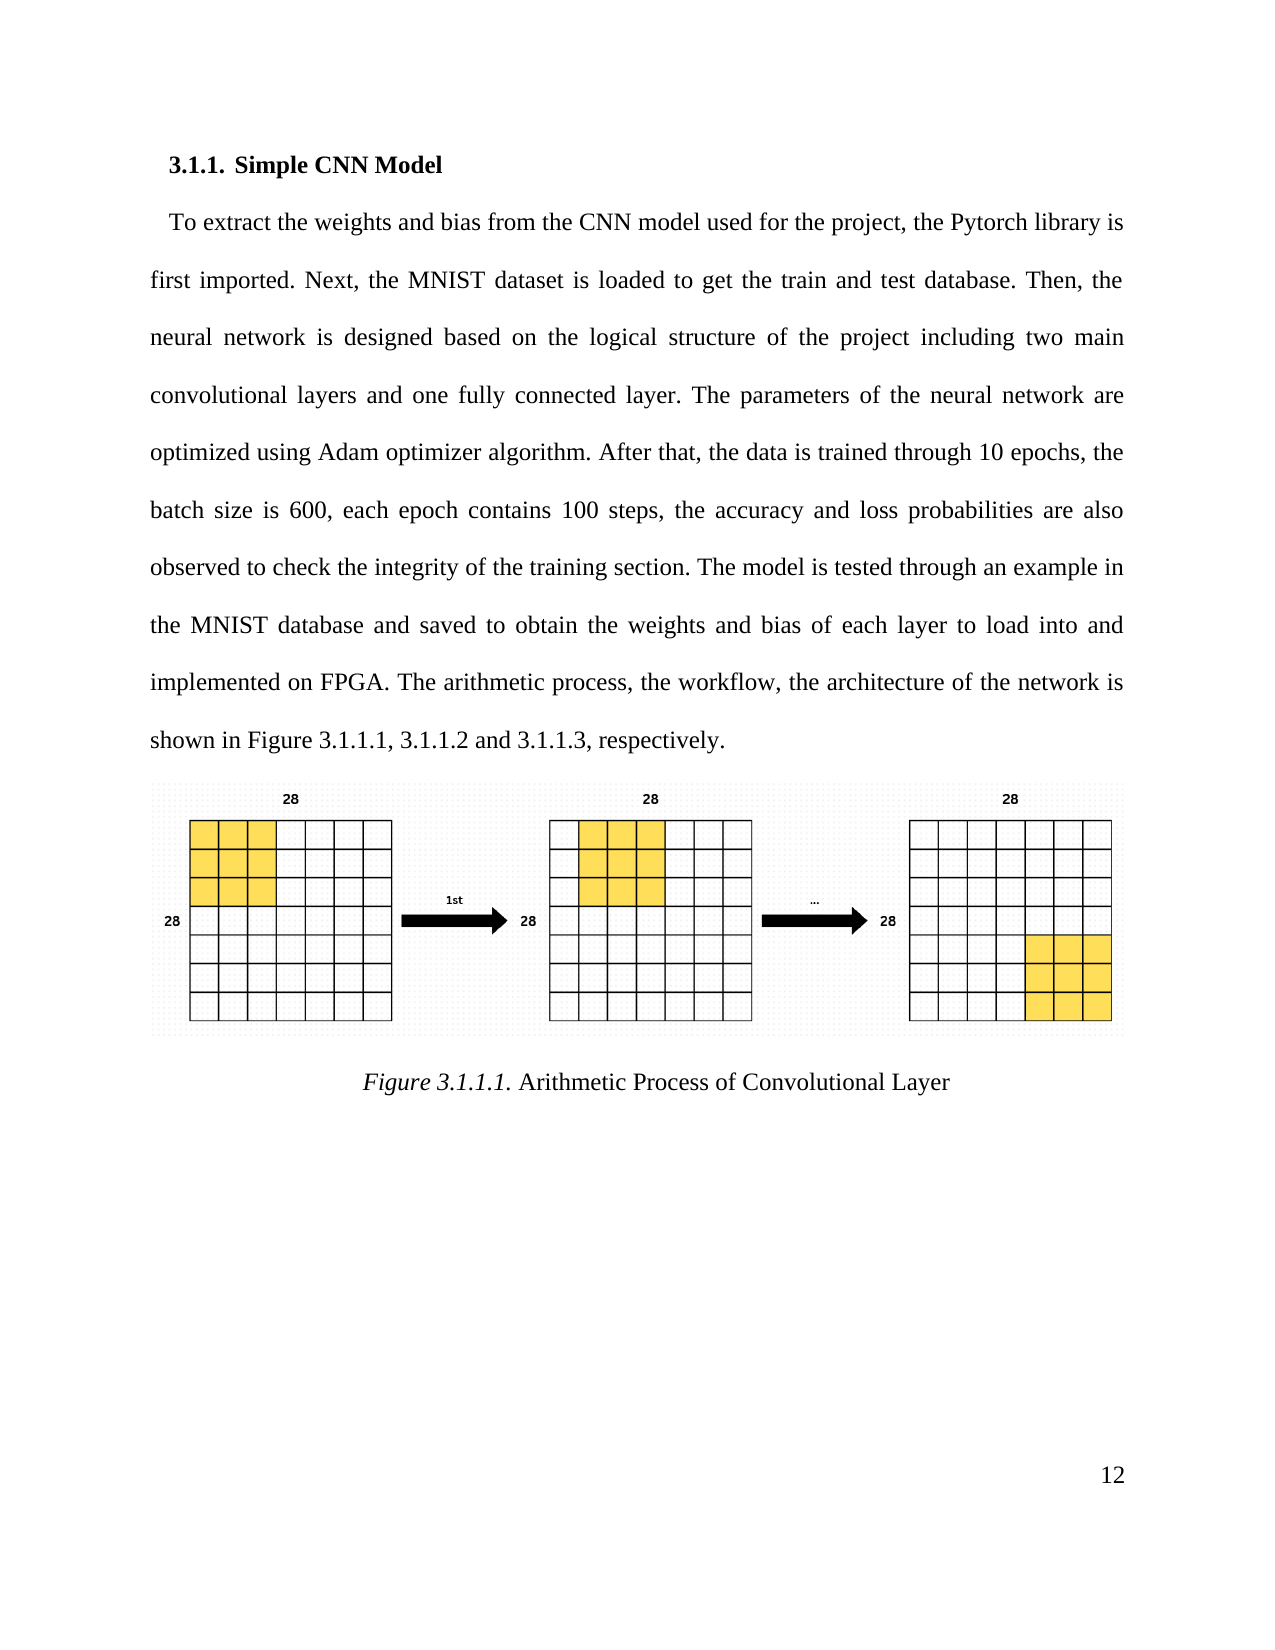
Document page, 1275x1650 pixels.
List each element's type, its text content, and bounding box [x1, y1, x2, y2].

picture [150, 782, 1125, 1038]
subtitle Simple CNN Model [169, 150, 1125, 179]
text To extract the weights and bias from the CNN model used for the project, the Pytorch library is first imported. Next, the MNIST dataset is loaded to get the train and test database. Then, the neural network is designed based on the logical structure of the project including two main convolutional layers and one fully connected layer. The parameters of the neural network are optimized using Adam optimizer algorithm. After that, the data is trained through 10 epochs, the batch size is 600, each epoch contains 100 steps, the accuracy and loss probabilities are also observed to check the integrity of the training section. The model is tested through an example in the MNIST database and saved to obtain the weights and bias of each layer to load into and implemented on FPGA. The arithmetic process, the workflow, the architecture of the network is shown in Figure 3.1.1.1, 3.1.1.2 and 3.1.1.3, respectively. [150, 207, 1125, 754]
text Figure 3.1.1.1. Arithmetic Process of Convolutional Layer [187, 1067, 1125, 1095]
